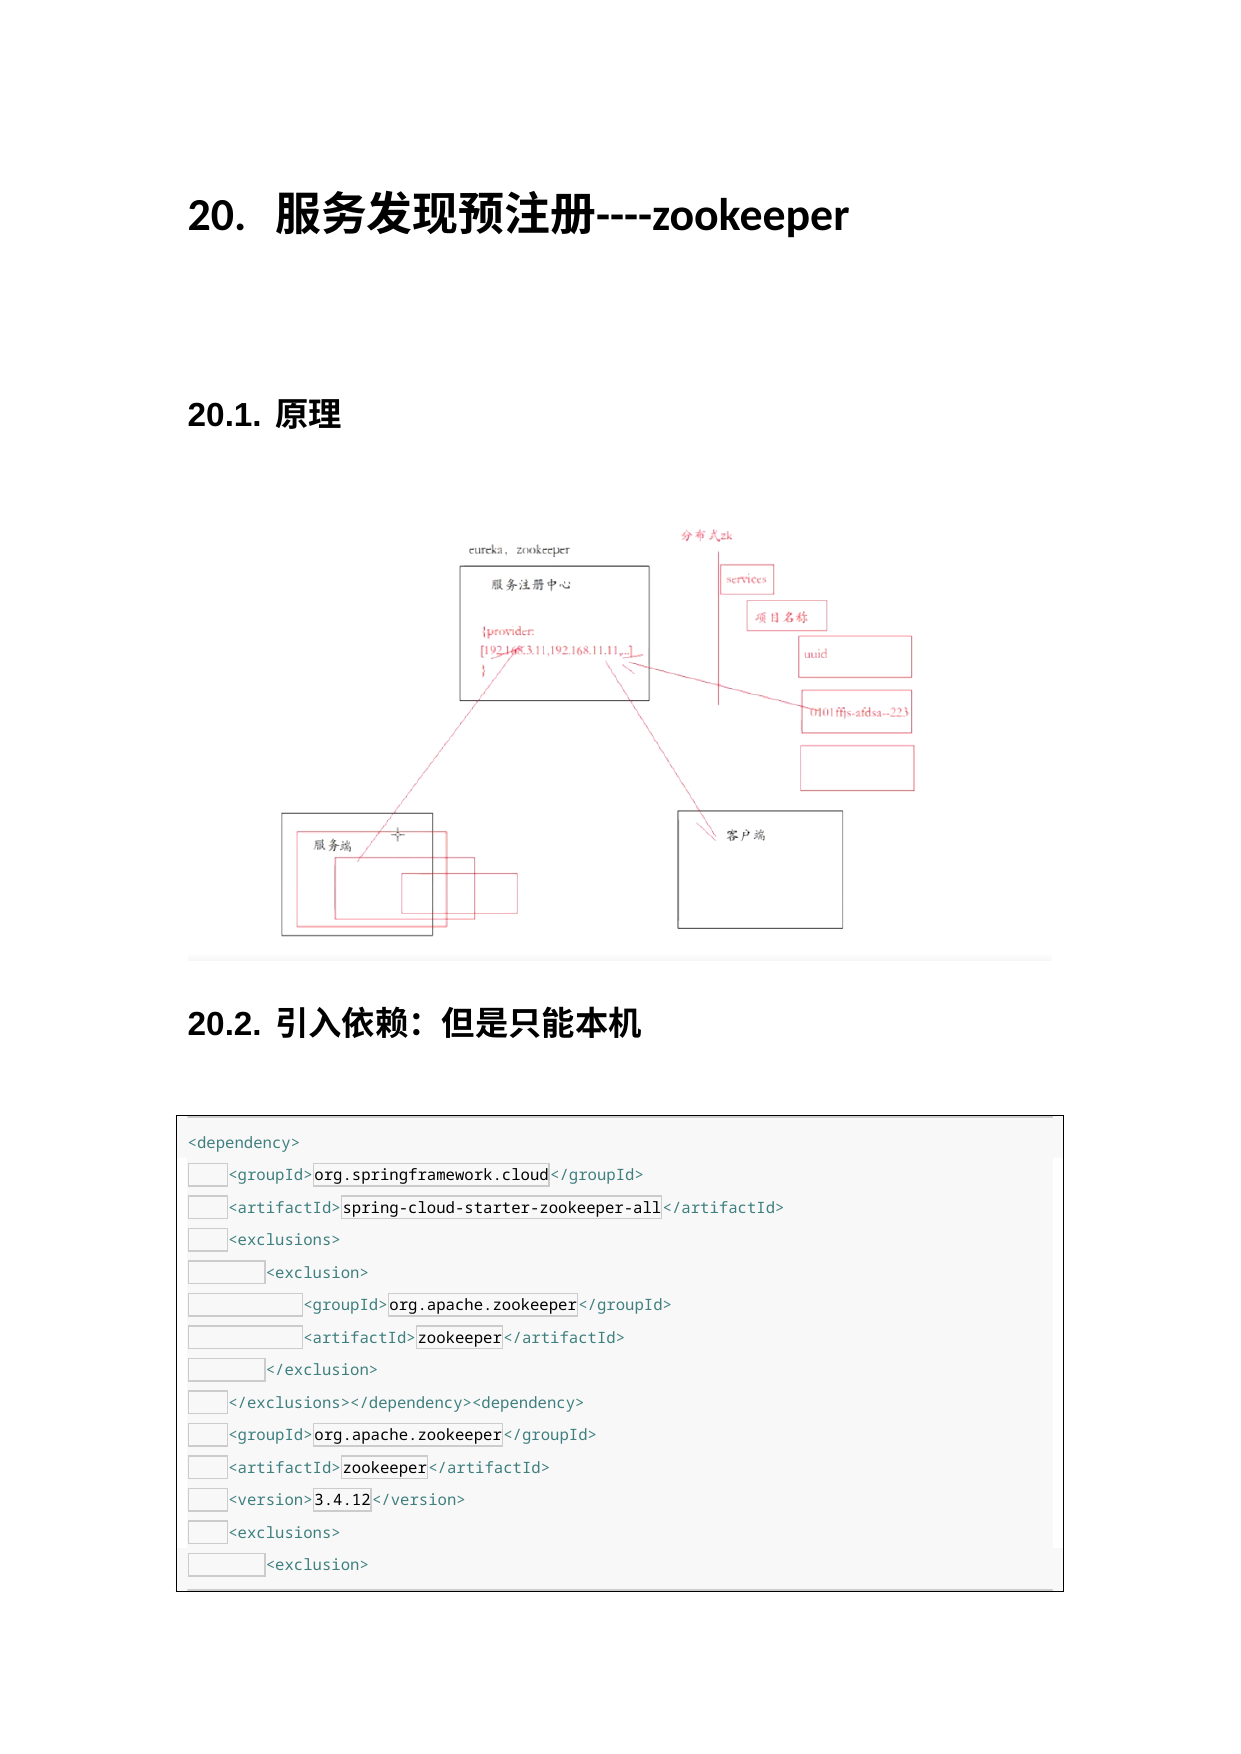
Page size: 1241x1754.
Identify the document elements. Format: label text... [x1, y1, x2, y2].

picture [187, 513, 1052, 969]
subtitle 原理 [187, 387, 1053, 452]
subtitle 服务发现预注册----zookeeper [187, 162, 1053, 259]
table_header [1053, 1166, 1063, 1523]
subtitle 引入依赖：但是只能本机 [187, 996, 1053, 1061]
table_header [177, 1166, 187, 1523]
